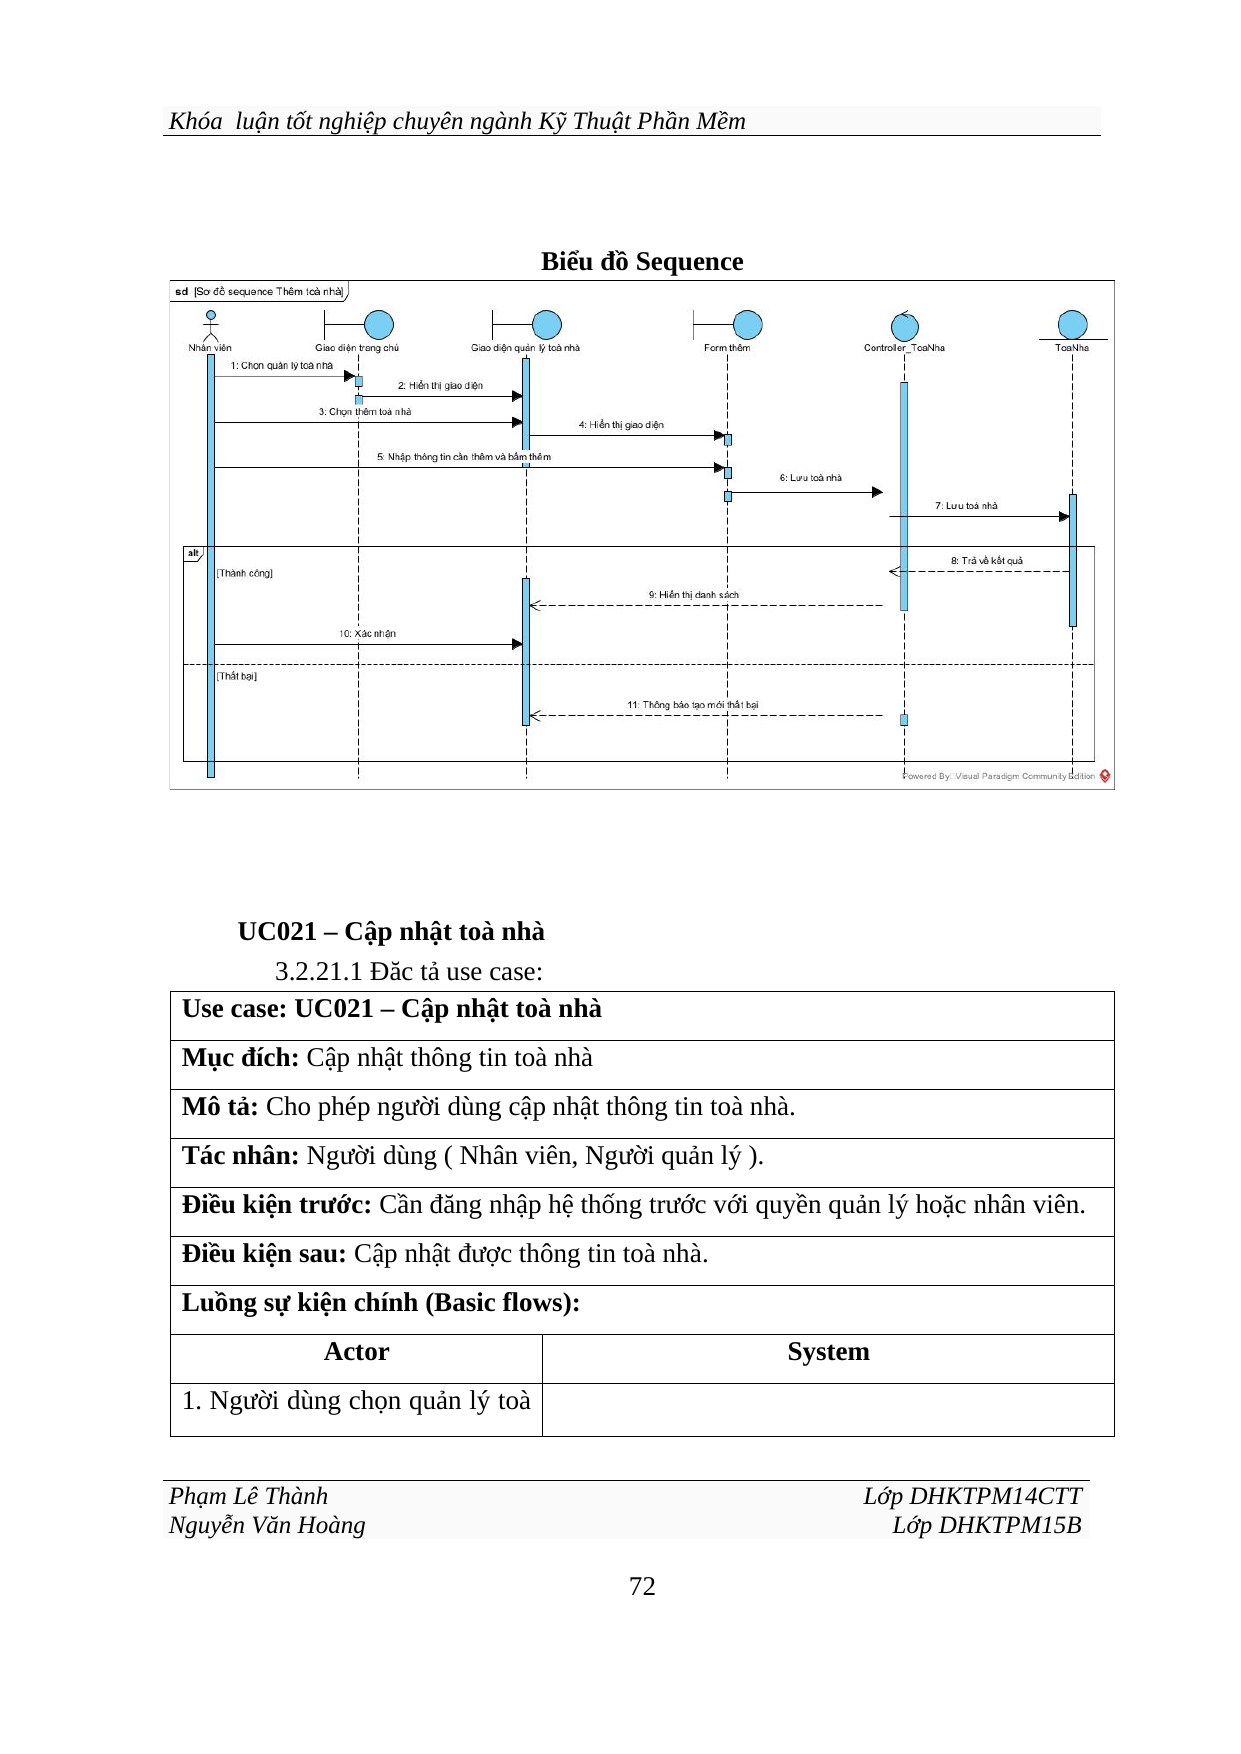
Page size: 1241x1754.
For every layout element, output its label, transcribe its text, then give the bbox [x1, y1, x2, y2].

subtitle UC021 – Cập nhật toà nhà [237, 916, 1122, 947]
table_cell [543, 1384, 1114, 1436]
table_cell Actor [171, 1335, 542, 1383]
subtitle 3.2.21.1 Đăc tả use case: [275, 955, 1122, 987]
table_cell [171, 1384, 542, 1436]
table_cell System [543, 1335, 1114, 1383]
table_cell Luồng sự kiện chính (Basic flows): [171, 1286, 1114, 1334]
table_cell Điều kiện sau: Cập nhật được thông tin toà nhà. [171, 1237, 1114, 1285]
table_cell Tác nhân: Người dùng ( Nhân viên, Người quản lý ). [171, 1139, 1114, 1187]
table_header Use case: UC021 – Cập nhật toà nhà [171, 992, 1114, 1040]
table_cell Mô tả: Cho phép người dùng cập nhật thông tin toà nhà. [171, 1090, 1114, 1138]
table_cell Mục đích: Cập nhật thông tin toà nhà [171, 1041, 1114, 1089]
picture [169, 280, 1115, 790]
table_cell Điều kiện trước: Cần đăng nhập hệ thống trước với quyền quản lý hoặc nhân viên. [171, 1188, 1114, 1236]
